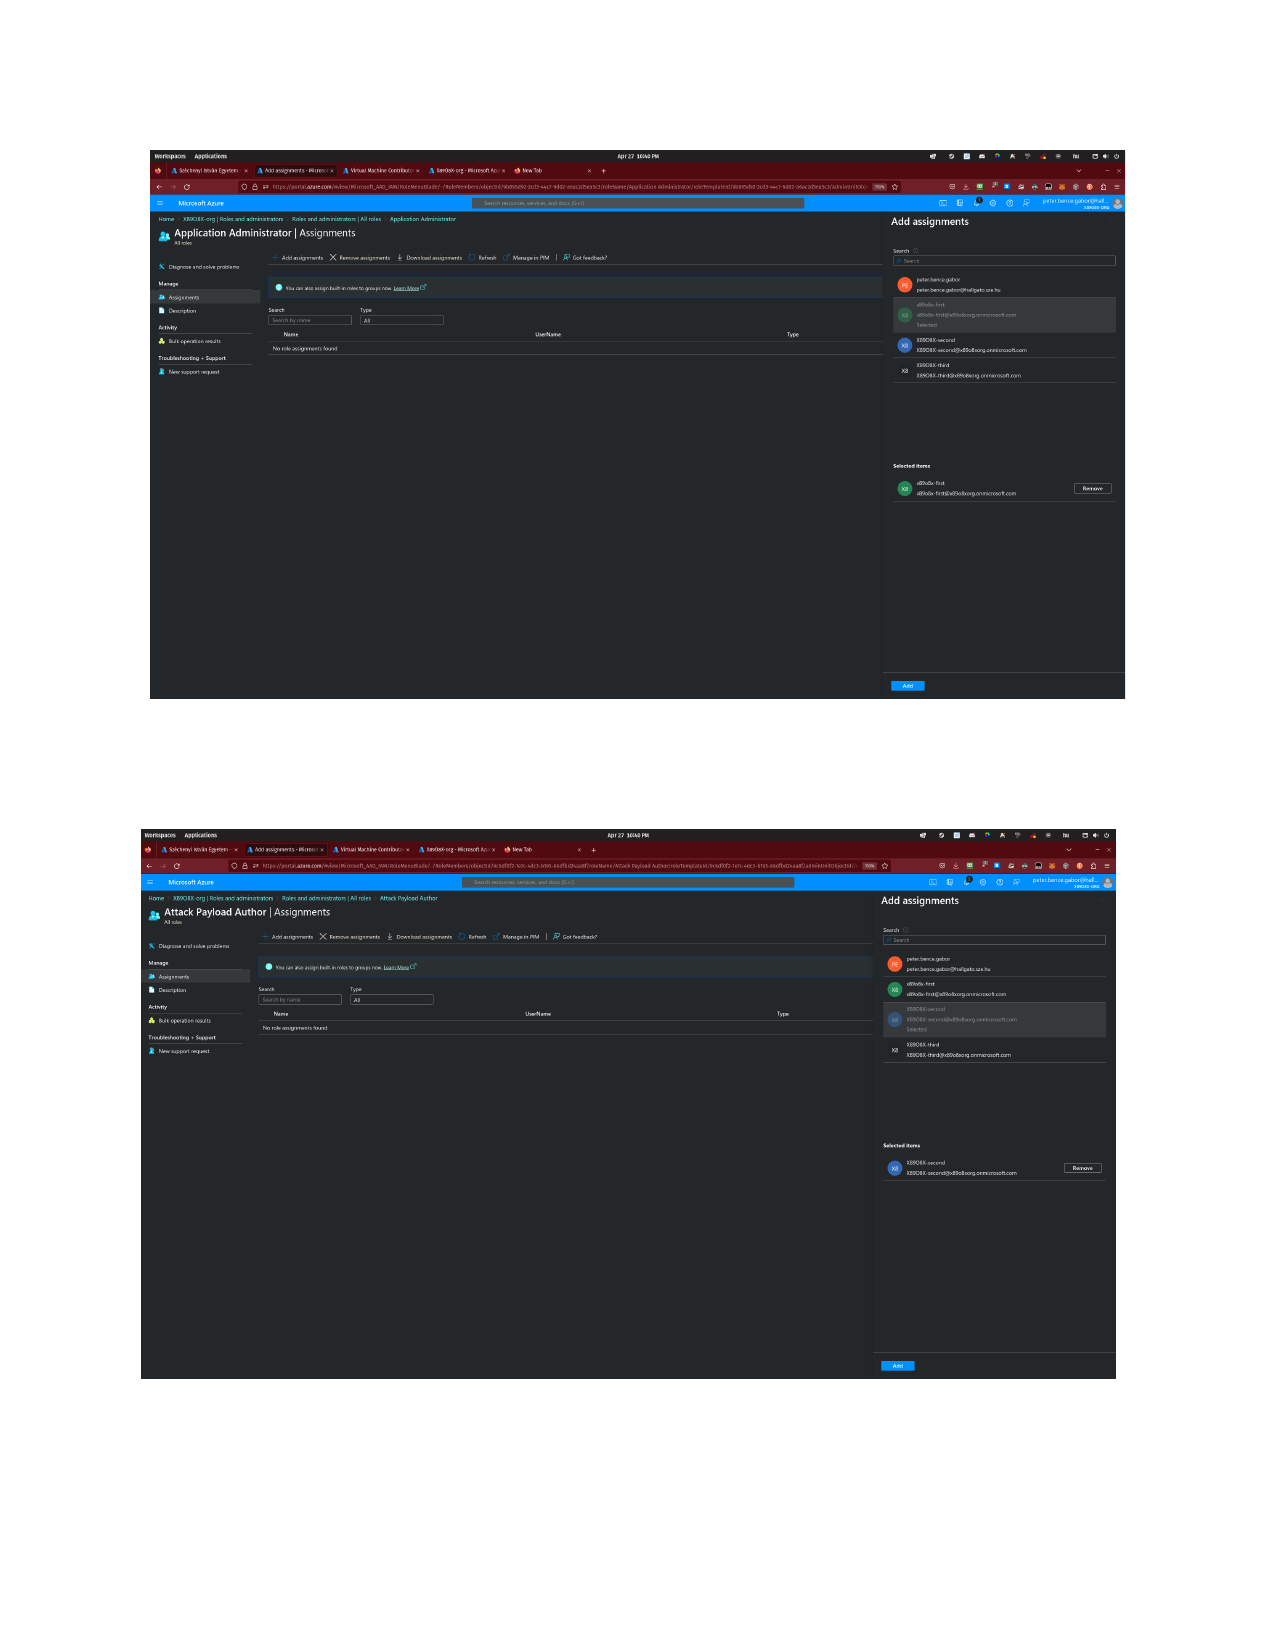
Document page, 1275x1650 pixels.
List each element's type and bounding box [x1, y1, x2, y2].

picture [141, 829, 1116, 1379]
picture [150, 150, 1125, 699]
